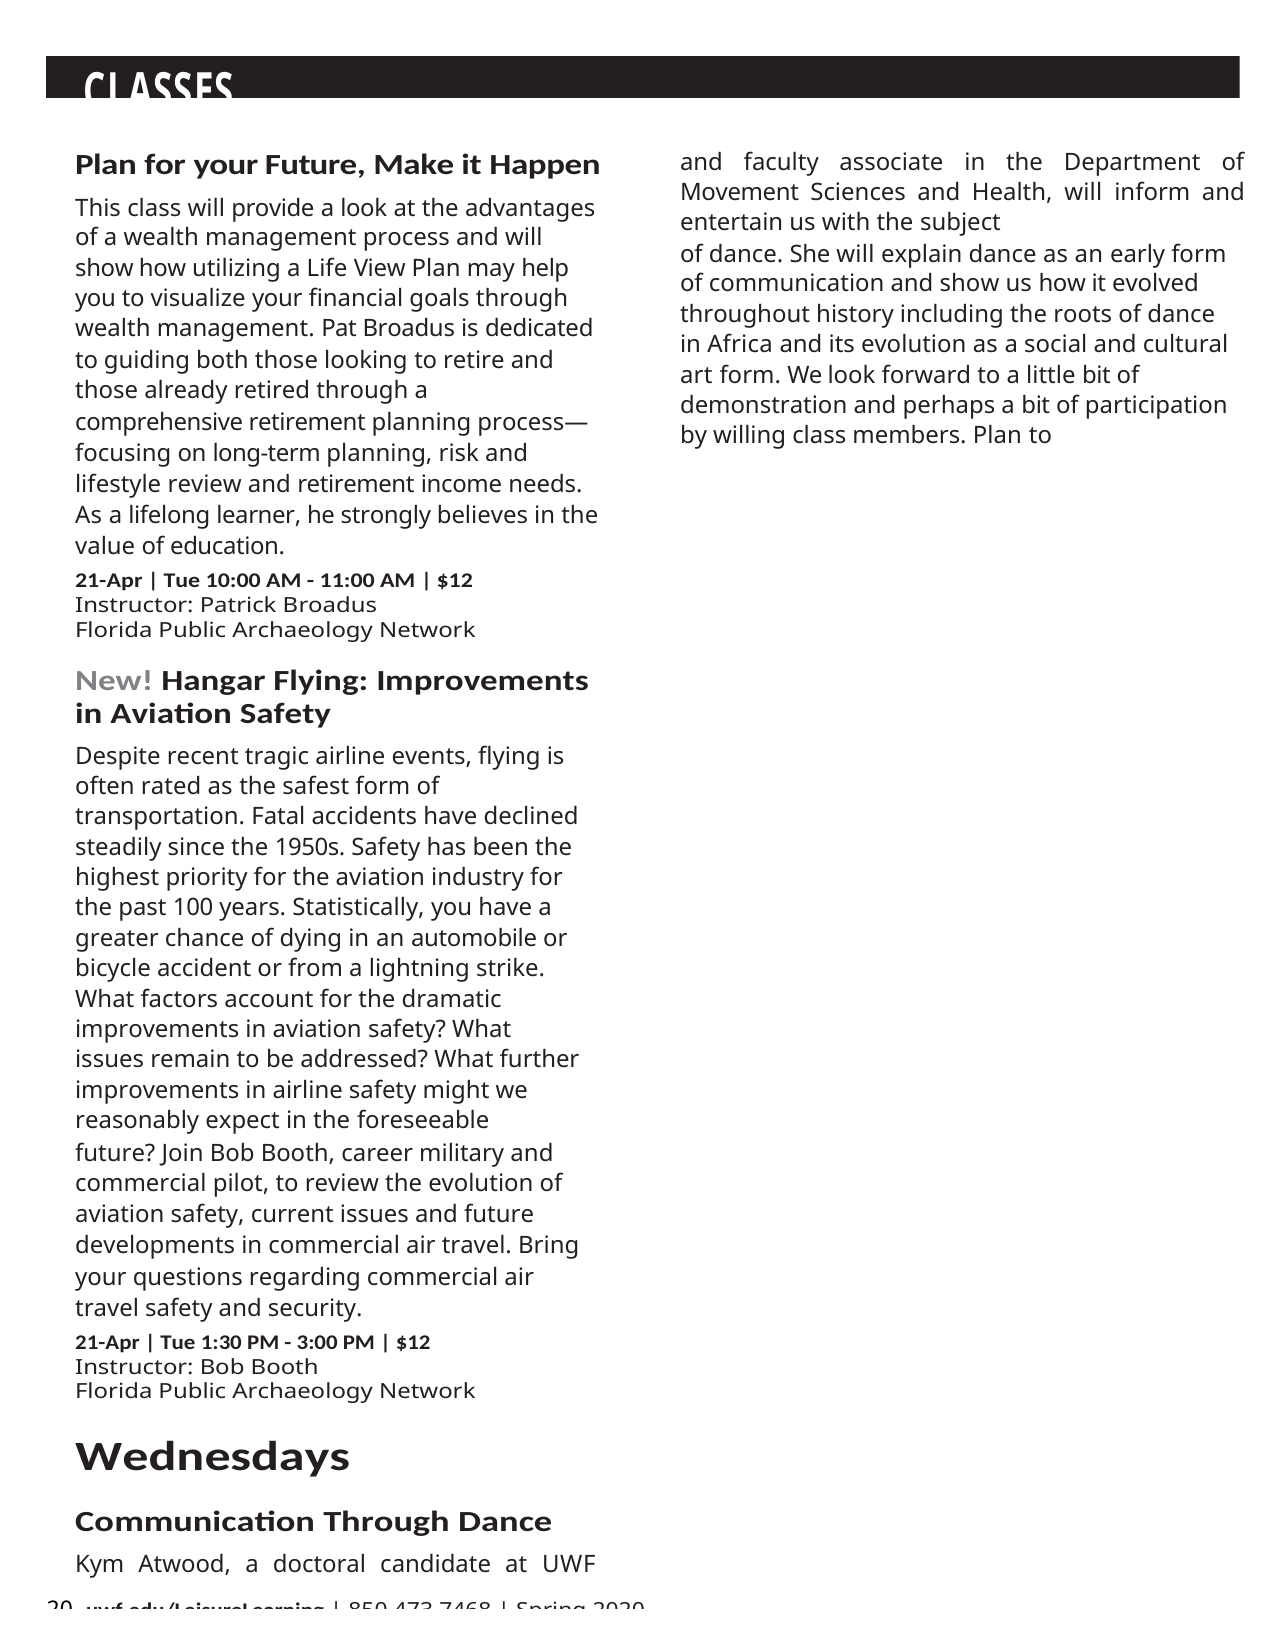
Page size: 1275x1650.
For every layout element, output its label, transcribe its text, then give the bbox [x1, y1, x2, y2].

subtitle New! Hangar Flying: Improvements in Aviation Safety [75, 664, 601, 730]
text of dance. She will explain dance as an early form of communication and show us how it evolved throughout history including the roots of dance in Africa and its evolution as a social and cultural art form. We look forward to a little bit of demonstration and perhaps a bit of participation by willing class members. Plan to [680, 238, 1242, 451]
text Kym Atwood, a doctoral candidate at UWF and faculty associate in the Department of Movement Sciences and Health, will inform and entertain us with the subject [680, 146, 1245, 238]
text Florida Public Archaeology Network [75, 1379, 601, 1404]
text to guiding both those looking to retire and those already retired through a comprehensive retirement planning process—focusing on long-term planning, risk and lifestyle review and retirement income needs. As a lifelong learner, he strongly believes in the value of education. [75, 344, 601, 561]
subtitle Communication Through Dance [75, 1503, 601, 1538]
text 21-Apr | Tue 10:00 AM - 11:00 AM | $12 [75, 568, 601, 593]
text Instructor: Bob Booth [75, 1354, 601, 1379]
text This class will provide a look at the advantages of a wealth management process and will show how utilizing a Life View Plan may help you to visualize your financial goals through wealth management. Pat Broadus is dedicated [75, 192, 601, 344]
text Instructor: Patrick Broadus [75, 593, 601, 617]
text Despite recent tragic airline events, flying is often rated as the safest form of transportation. Fatal accidents have declined steadily since the 1950s. Safety has been the highest priority for the aviation industry for the past 100 years. Statistically, you have a greater chance of dying in an automobile or bicycle accident or from a lightning strike. What factors account for the dramatic improvements in aviation safety? What issues remain to be addressed? What further improvements in airline safety might we reasonably expect in the foreseeable [75, 740, 585, 1136]
text future? Join Bob Booth, career military and commercial pilot, to review the evolution of aviation safety, current issues and future developments in commercial air travel. Bring your questions regarding commercial air travel safety and security. [75, 1137, 595, 1323]
subtitle Plan for your Future, Make it Happen [75, 146, 601, 182]
text Florida Public Archaeology Network [75, 617, 601, 642]
text Kym Atwood, a doctoral candidate at UWF and faculty associate in the Department of Movement Sciences and Health, will inform and entertain us with the subject [75, 1548, 595, 1578]
subtitle Wednesdays [75, 1429, 601, 1480]
text 21-Apr | Tue 1:30 PM - 3:00 PM | $12 [75, 1330, 601, 1354]
